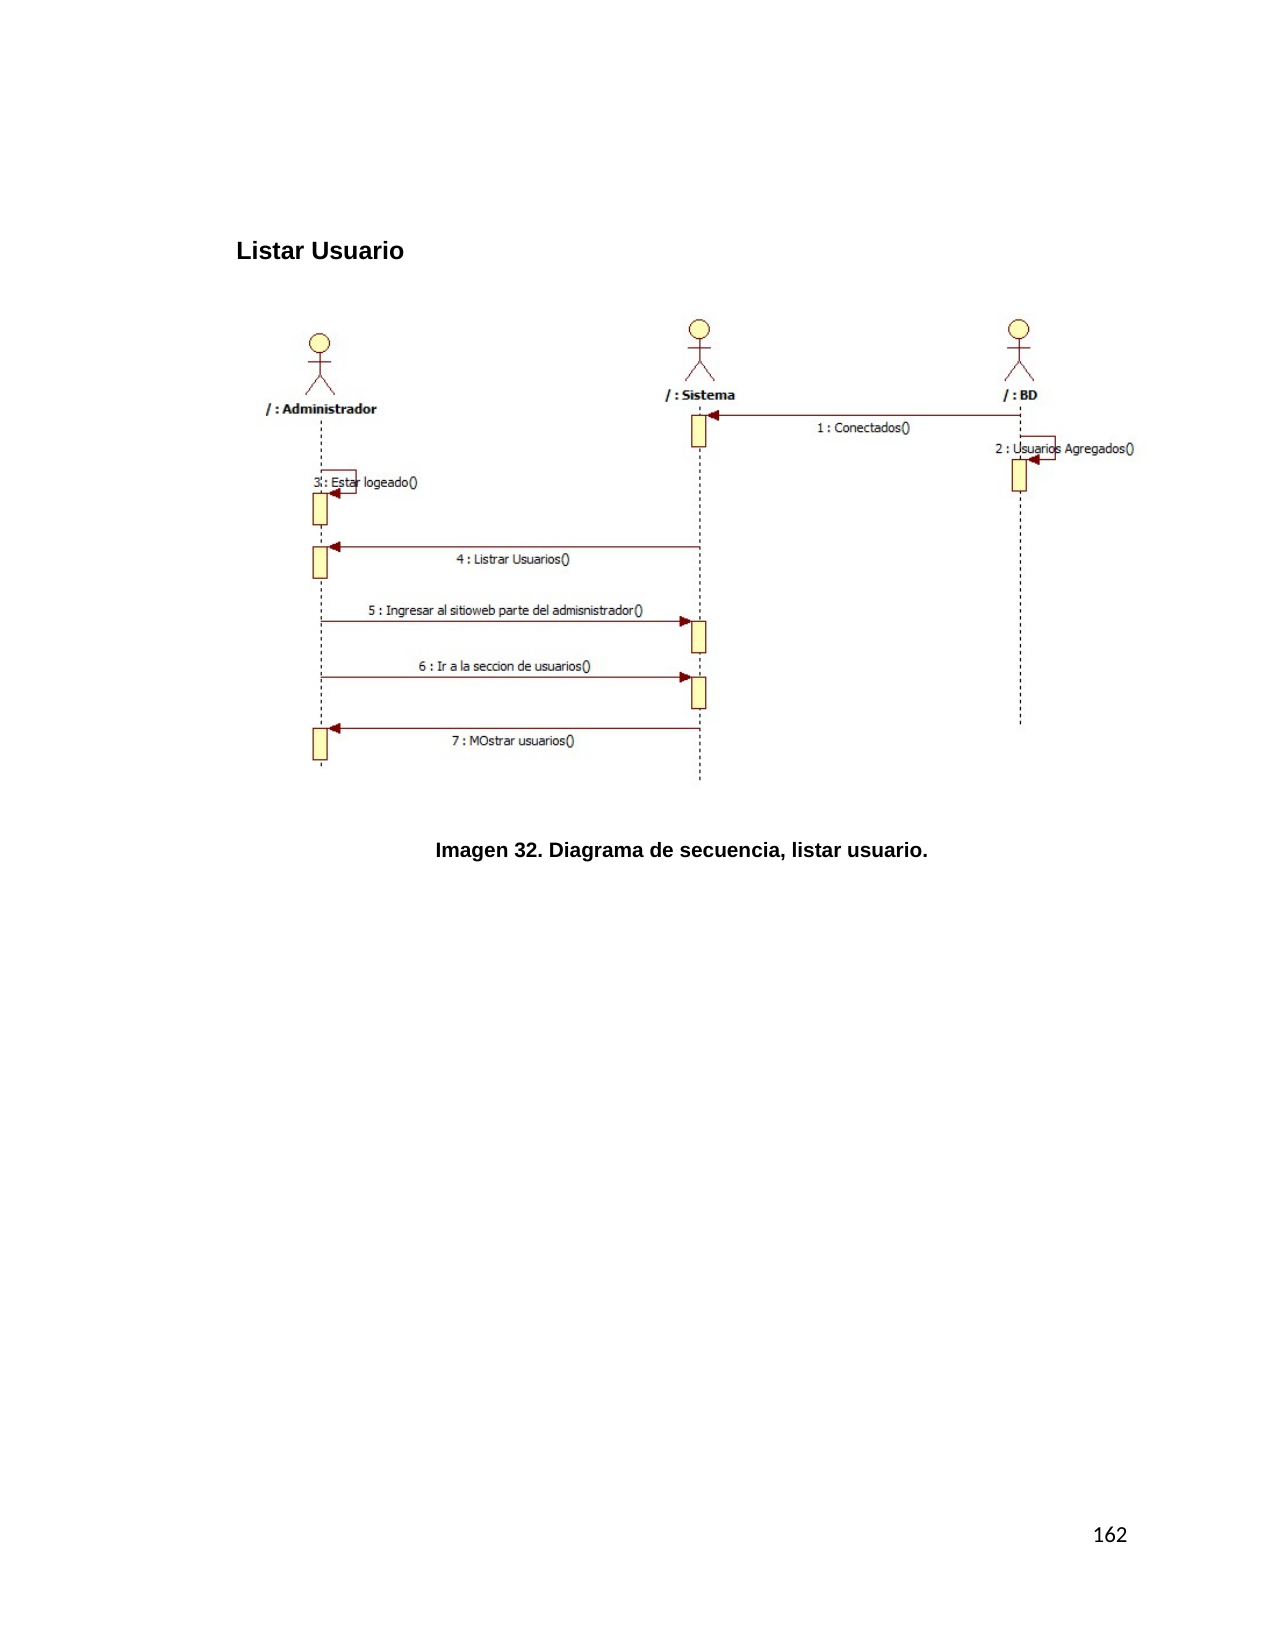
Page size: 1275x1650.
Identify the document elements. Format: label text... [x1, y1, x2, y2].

picture [236, 296, 1157, 807]
text Imagen 32. Diagrama de secuencia, listar usuario. [236, 837, 1127, 861]
text Listar Usuario [236, 236, 1127, 265]
